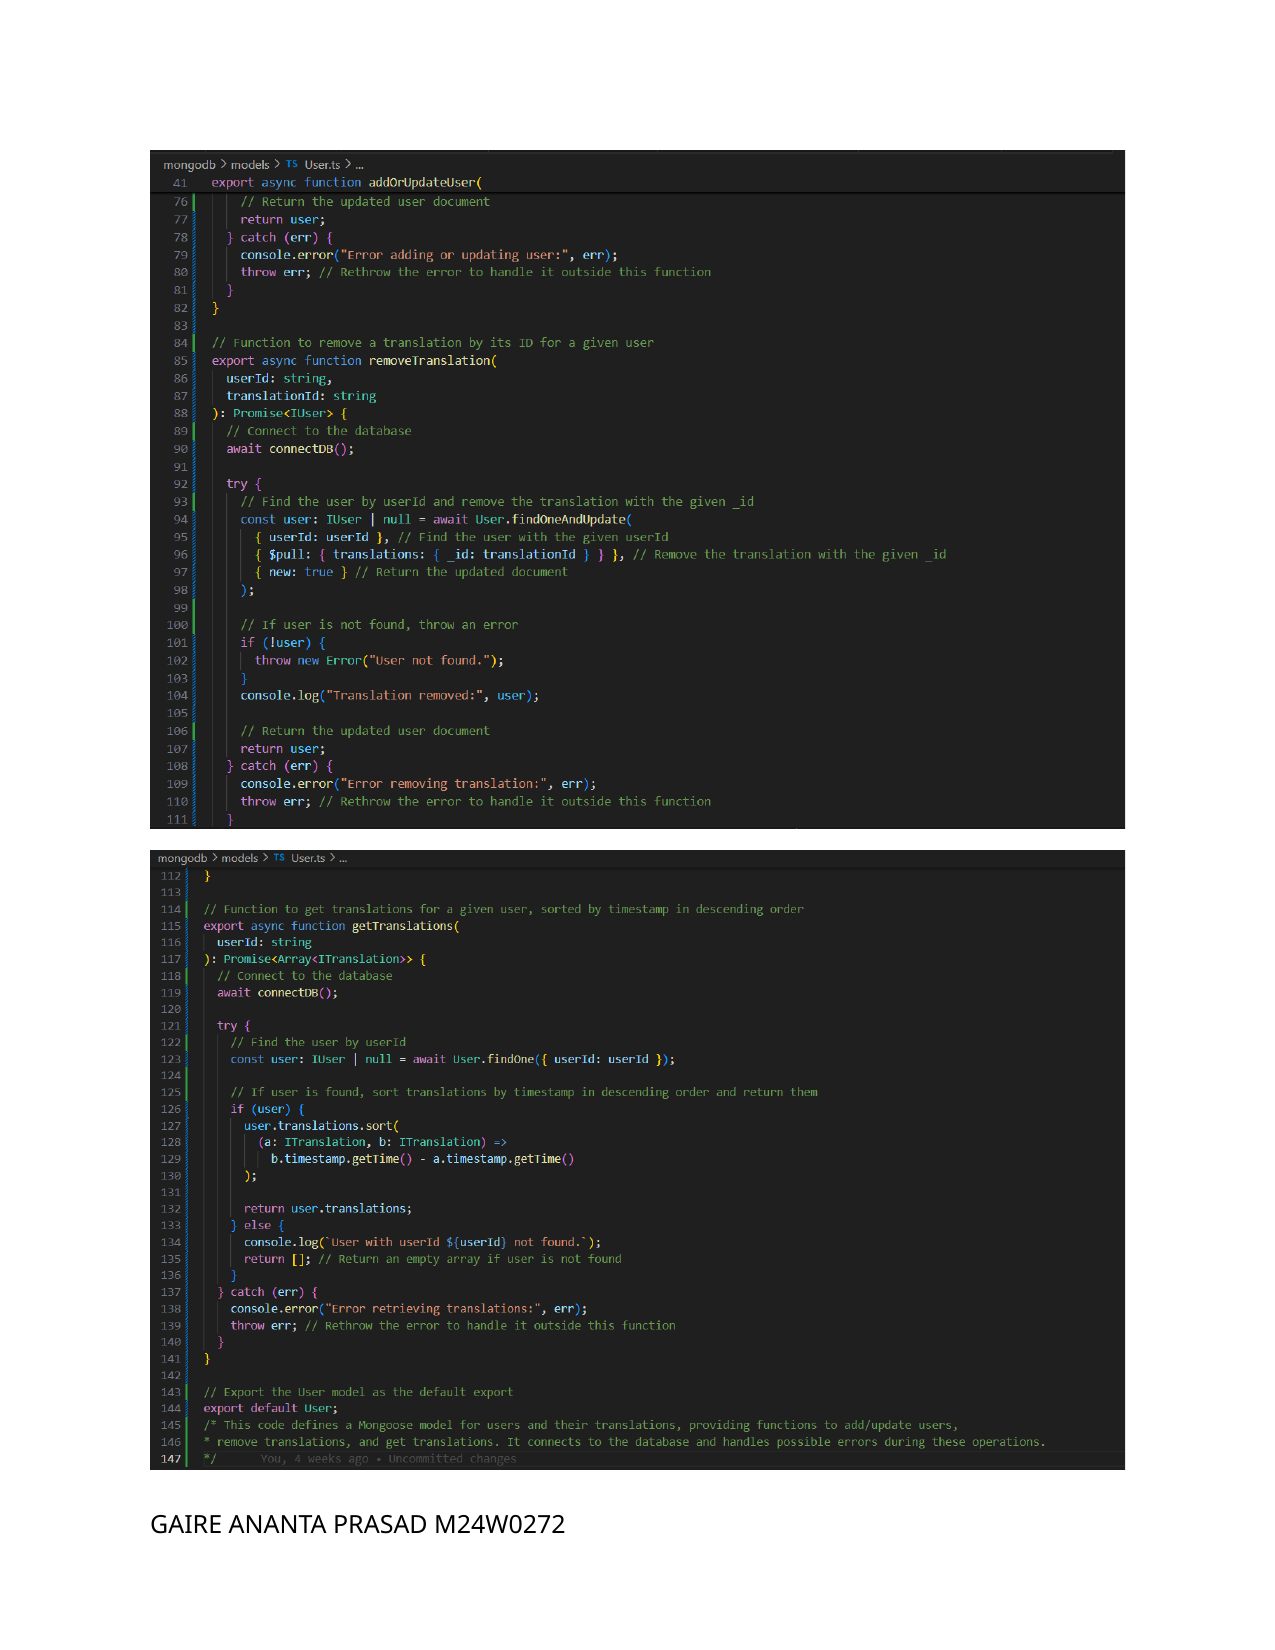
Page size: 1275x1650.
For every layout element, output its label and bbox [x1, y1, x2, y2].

picture [150, 850, 1125, 1470]
picture [150, 150, 1125, 829]
